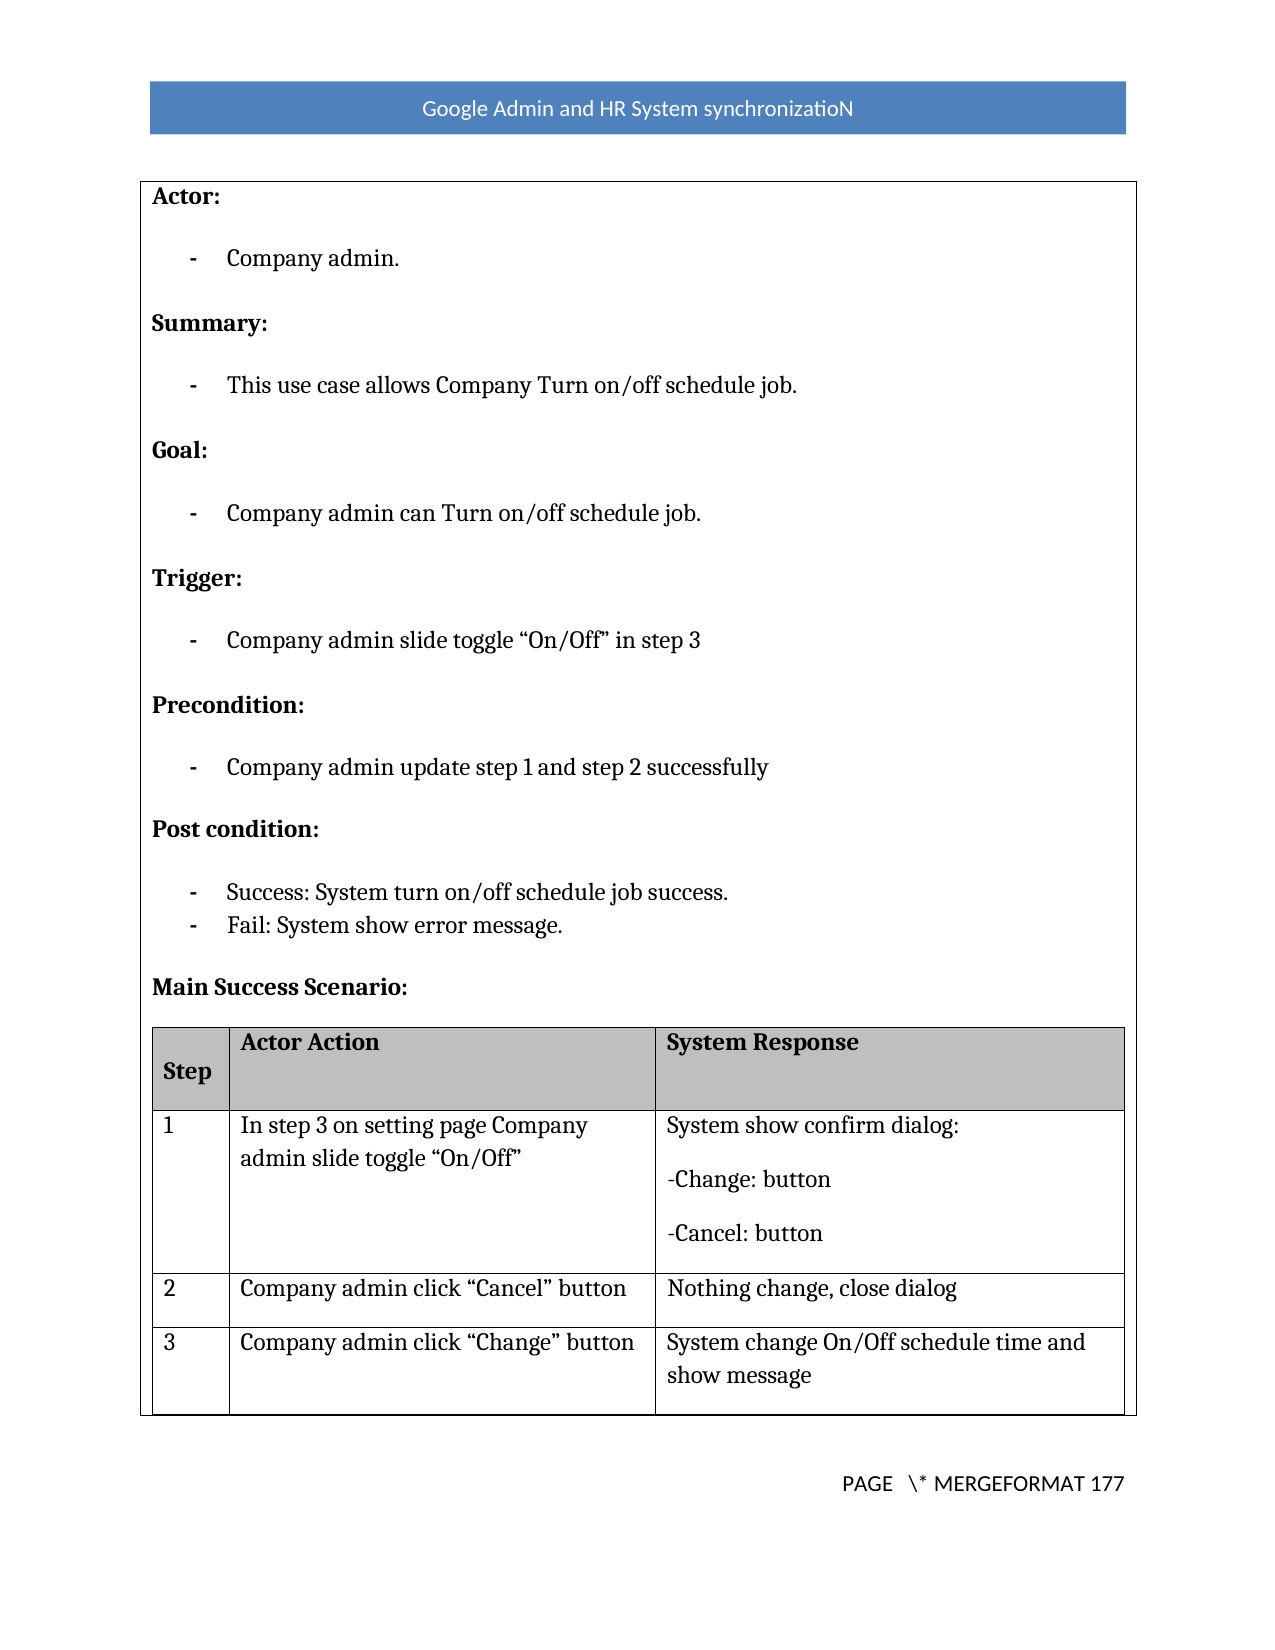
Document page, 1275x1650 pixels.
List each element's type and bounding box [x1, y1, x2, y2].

table_cell [141, 182, 1136, 1415]
